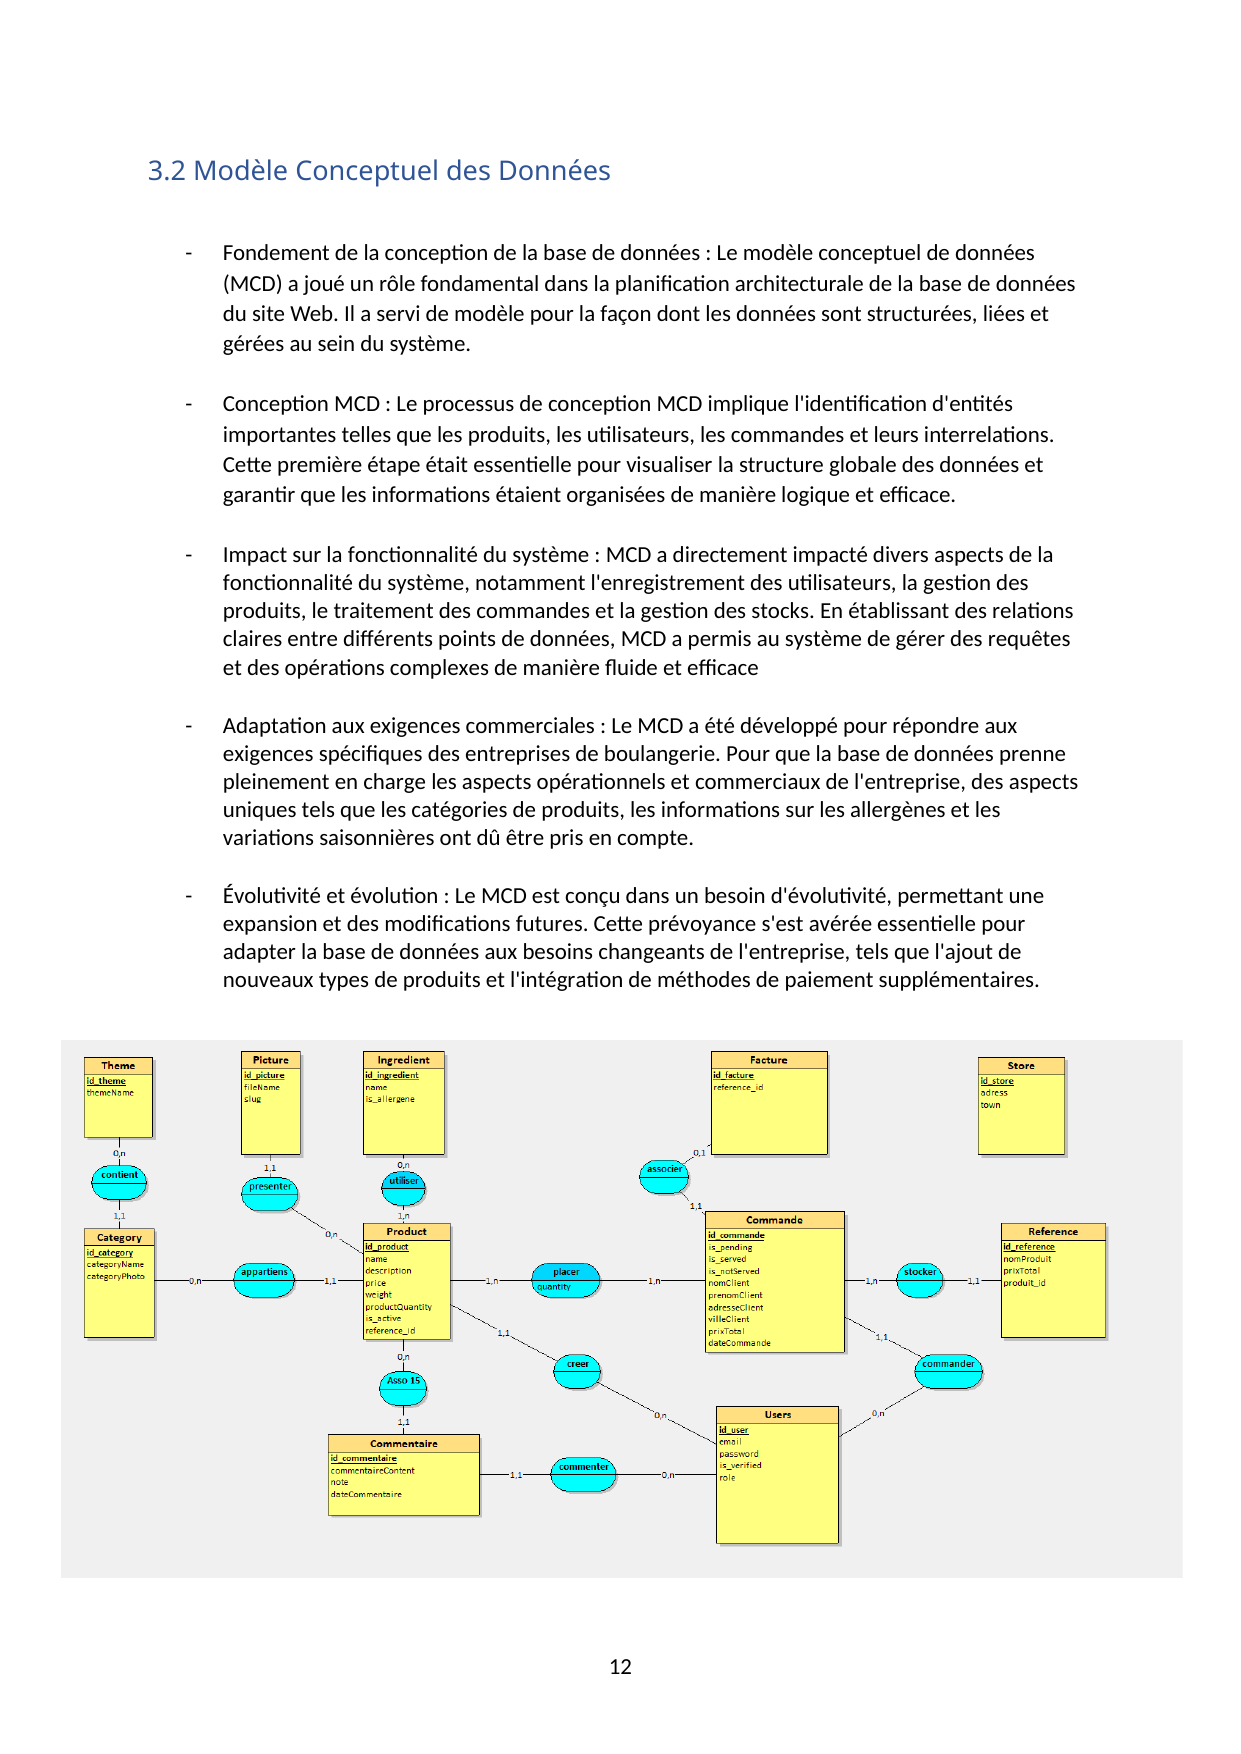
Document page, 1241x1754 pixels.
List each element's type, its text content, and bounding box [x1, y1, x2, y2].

list Impact sur la fonctionnalité du système : MCD a directement impacté divers aspects de la fonctionnalité du système, notamment l'enregistrement des utilisateurs, la gestion des produits, le traitement des commandes et la gestion des stocks. En établissant des relations claires entre différents points de données, MCD a permis au système de gérer des requêtes et des opérations complexes de manière fluide et efficace [185, 541, 1093, 681]
list Fondement de la conception de la base de données : Le modèle conceptuel de données (MCD) a joué un rôle fondamental dans la planification architecturale de la base de données du site Web. Il a servi de modèle pour la façon dont les données sont structurées, liées et gérées au sein du système. [185, 238, 1093, 357]
subtitle 3.2 Modèle Conceptuel des Données [148, 152, 1093, 189]
list Adaptation aux exigences commerciales : Le MCD a été développé pour répondre aux exigences spécifiques des entreprises de boulangerie. Pour que la base de données prenne pleinement en charge les aspects opérationnels et commerciaux de l'entreprise, des aspects uniques tels que les catégories de produits, les informations sur les allergènes et les variations saisonnières ont dû être pris en compte. [185, 711, 1093, 851]
list Conception MCD : Le processus de conception MCD implique l'identification d'entités importantes telles que les produits, les utilisateurs, les commandes et leurs interrelations. Cette première étape était essentielle pour visualiser la structure globale des données et garantir que les informations étaient organisées de manière logique et efficace. [185, 389, 1093, 508]
list Évolutivité et évolution : Le MCD est conçu dans un besoin d'évolutivité, permettant une expansion et des modifications futures. Cette prévoyance s'est avérée essentielle pour adapter la base de données aux besoins changeants de l'entreprise, tels que l'ajout de nouveaux types de produits et l'intégration de méthodes de paiement supplémentaires. [185, 881, 1093, 993]
picture [61, 1040, 1183, 1578]
